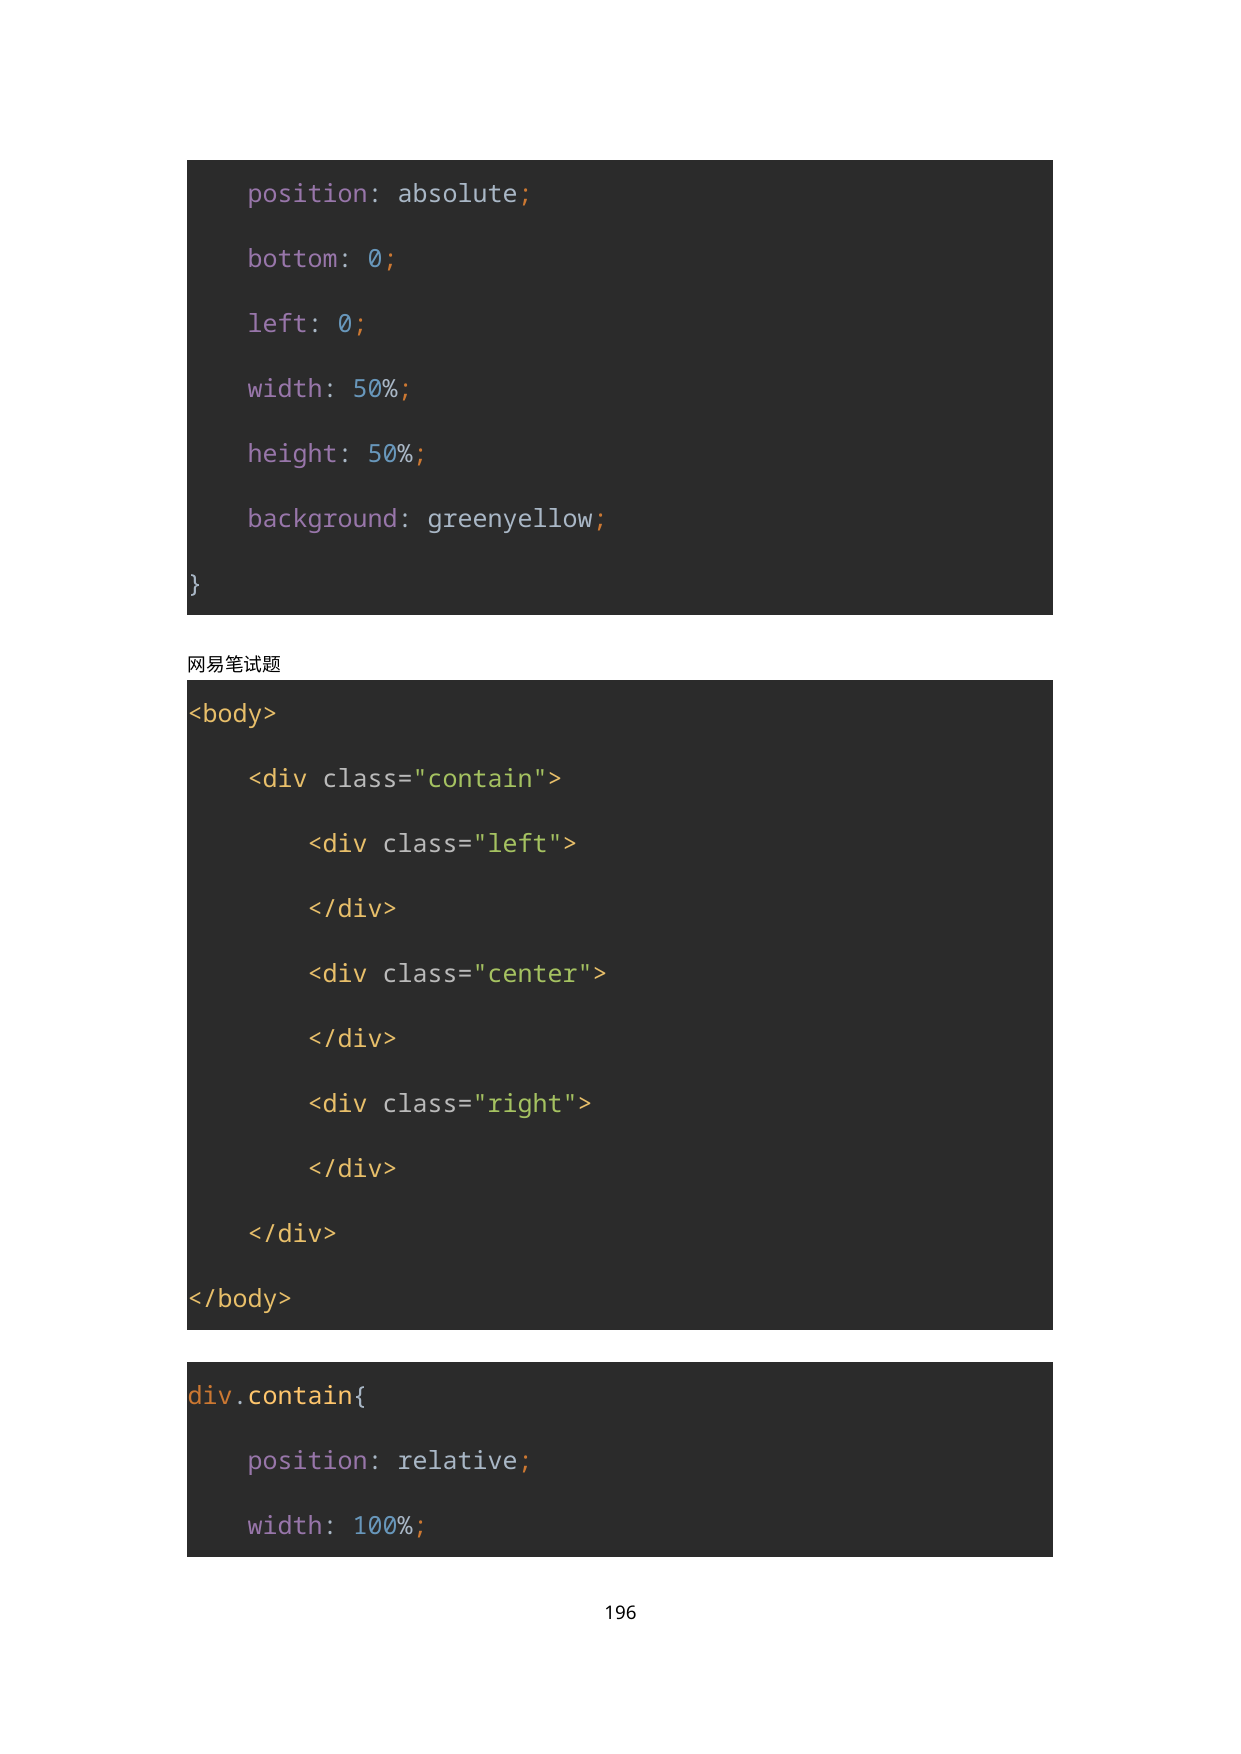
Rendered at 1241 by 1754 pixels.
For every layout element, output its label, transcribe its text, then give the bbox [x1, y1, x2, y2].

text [187, 1362, 1053, 1557]
text 网易笔试题 [187, 647, 1053, 680]
text <body> <div class="contain"> <div class="left"> </div> <div class="center"> </div> <div class="right"> </div> </div> </body> [187, 680, 1053, 1330]
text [187, 160, 1053, 615]
